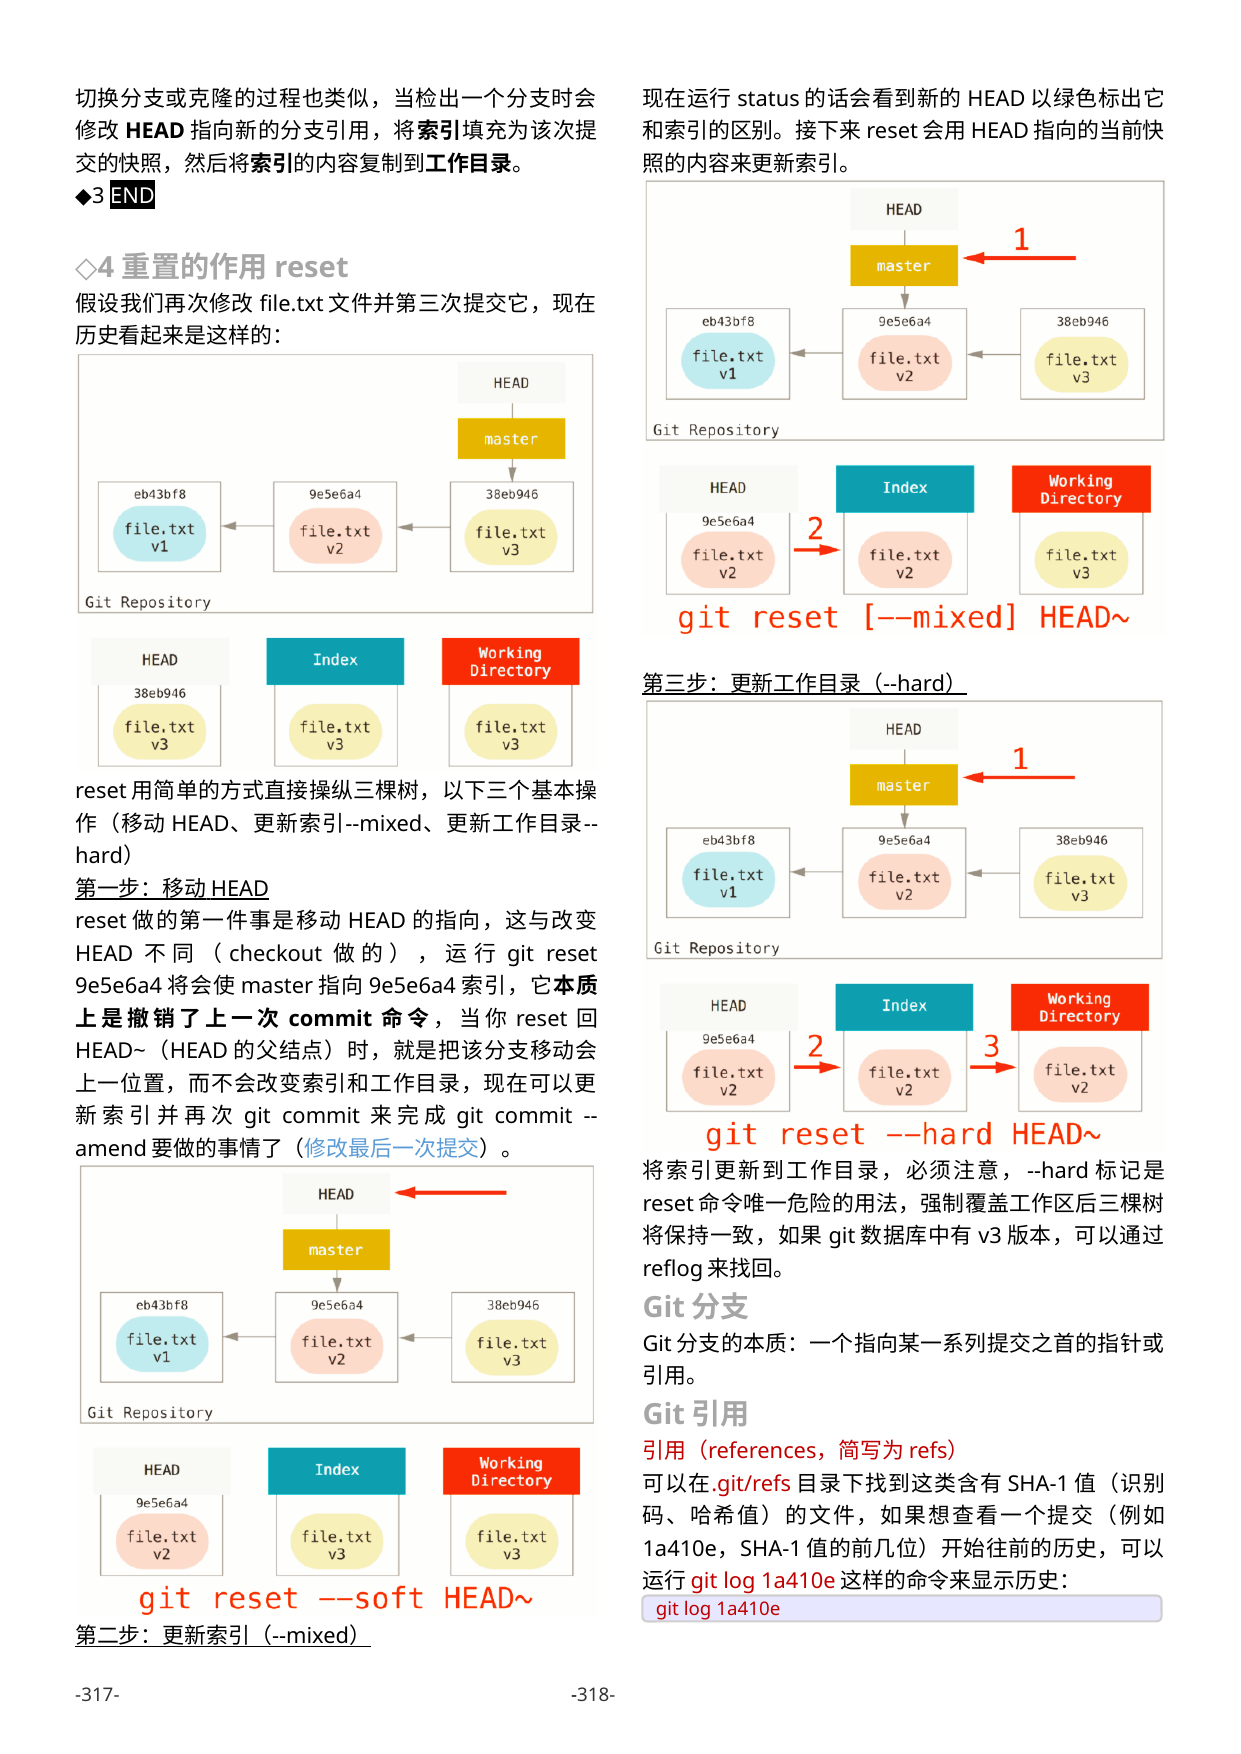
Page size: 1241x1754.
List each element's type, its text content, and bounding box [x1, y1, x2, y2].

text 切换分支或克隆的过程也类似，当检出一个分支时会修改HEAD指向新的分支引用，将索引填充为该次提交的快照，然后将索引的内容复制到工作目录。 [75, 81, 598, 178]
picture [75, 1163, 598, 1617]
text reset用简单的方式直接操纵三棵树，以下三个基本操作（移动HEAD、更新索引--mixed、更新工作目录--hard） [75, 773, 598, 871]
text reset做的第一件事是移动HEAD的指向，这与改变HEAD不同（checkout做的），运行git reset 9e5e6a4将会使master指向9e5e6a4索引，它本质上是撤销了上一次commit命令，当你reset回HEAD~（HEAD的父结点）时，就是把该分支移动会上一位置，而不会改变索引和工作目录，现在可以更新索引并再次git commit来完成git commit --amend要做的事情了（修改最后一次提交）。 [75, 903, 598, 1163]
subtitle Git分支 [642, 1283, 1165, 1326]
subtitle Git引用 [642, 1391, 1165, 1433]
picture [642, 698, 1166, 1153]
text 引用（references，简写为refs） [642, 1433, 1165, 1466]
picture [75, 350, 598, 771]
text 假设我们再次修改file.txt文件并第三次提交它，现在历史看起来是这样的： [75, 286, 598, 350]
text 现在运行status的话会看到新的HEAD以绿色标出它和索引的区别。接下来reset会用HEAD指向的当前快照的内容来更新索引。 [642, 81, 1165, 178]
text ◆3 END [75, 178, 598, 211]
text Git分支的本质：一个指向某一系列提交之首的指针或引用。 [642, 1326, 1165, 1391]
text 第二步：更新索引（--mixed） [75, 1618, 598, 1651]
text 将索引更新到工作目录，必须注意，--hard标记是reset命令唯一危险的用法，强制覆盖工作区后三棵树将保持一致，如果git数据库中有v3版本，可以通过reflog来找回。 [642, 1153, 1165, 1283]
text 可以在.git/refs目录下找到这类含有SHA-1值（识别码、哈希值）的文件，如果想查看一个提交（例如1a410e，SHA-1值的前几位）开始往前的历史，可以运行git log 1a410e这样的命令来显示历史： [642, 1466, 1165, 1596]
picture [642, 178, 1166, 637]
text 第三步：更新工作目录（--hard） [642, 666, 1165, 698]
subtitle ◇4 重置的作用 reset [75, 243, 598, 286]
text 第一步：移动HEAD [75, 871, 598, 903]
